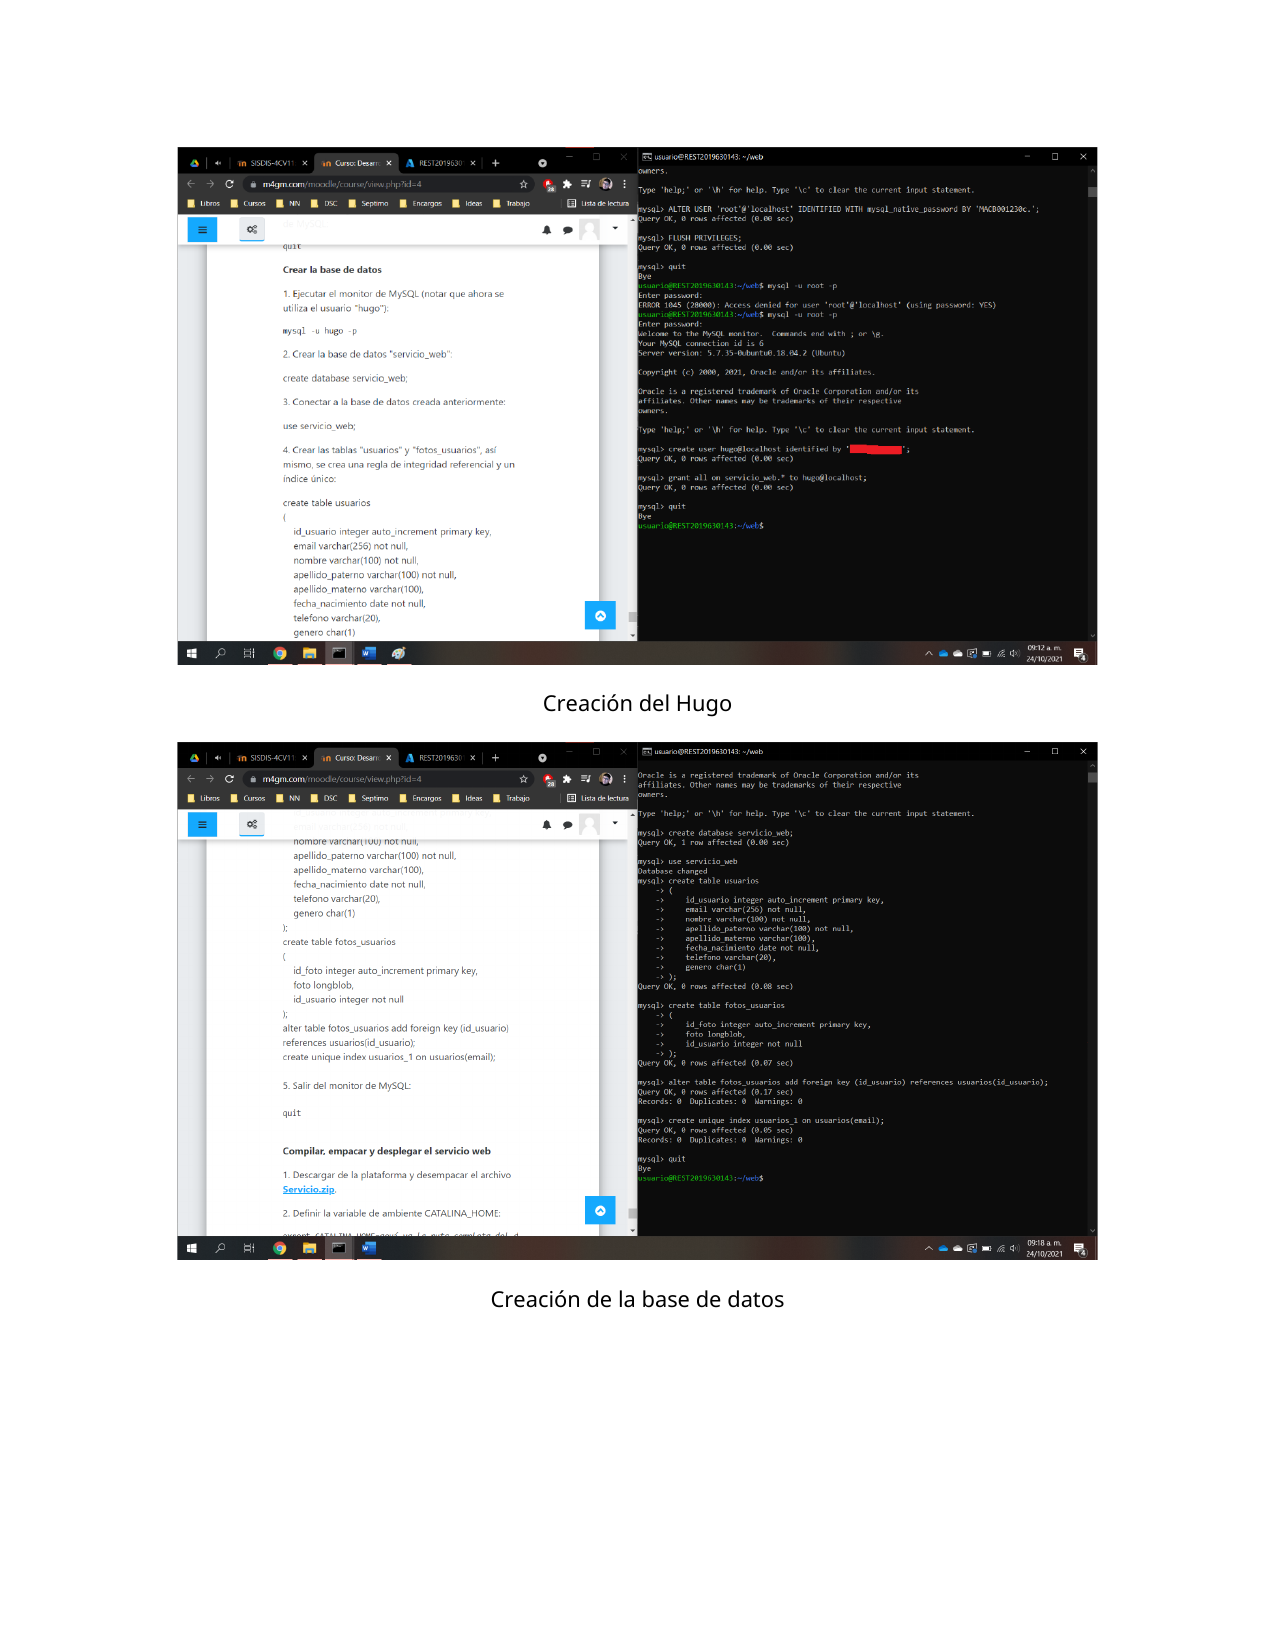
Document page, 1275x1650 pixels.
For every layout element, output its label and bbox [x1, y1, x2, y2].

picture [177, 147, 1098, 665]
picture [177, 742, 1098, 1260]
